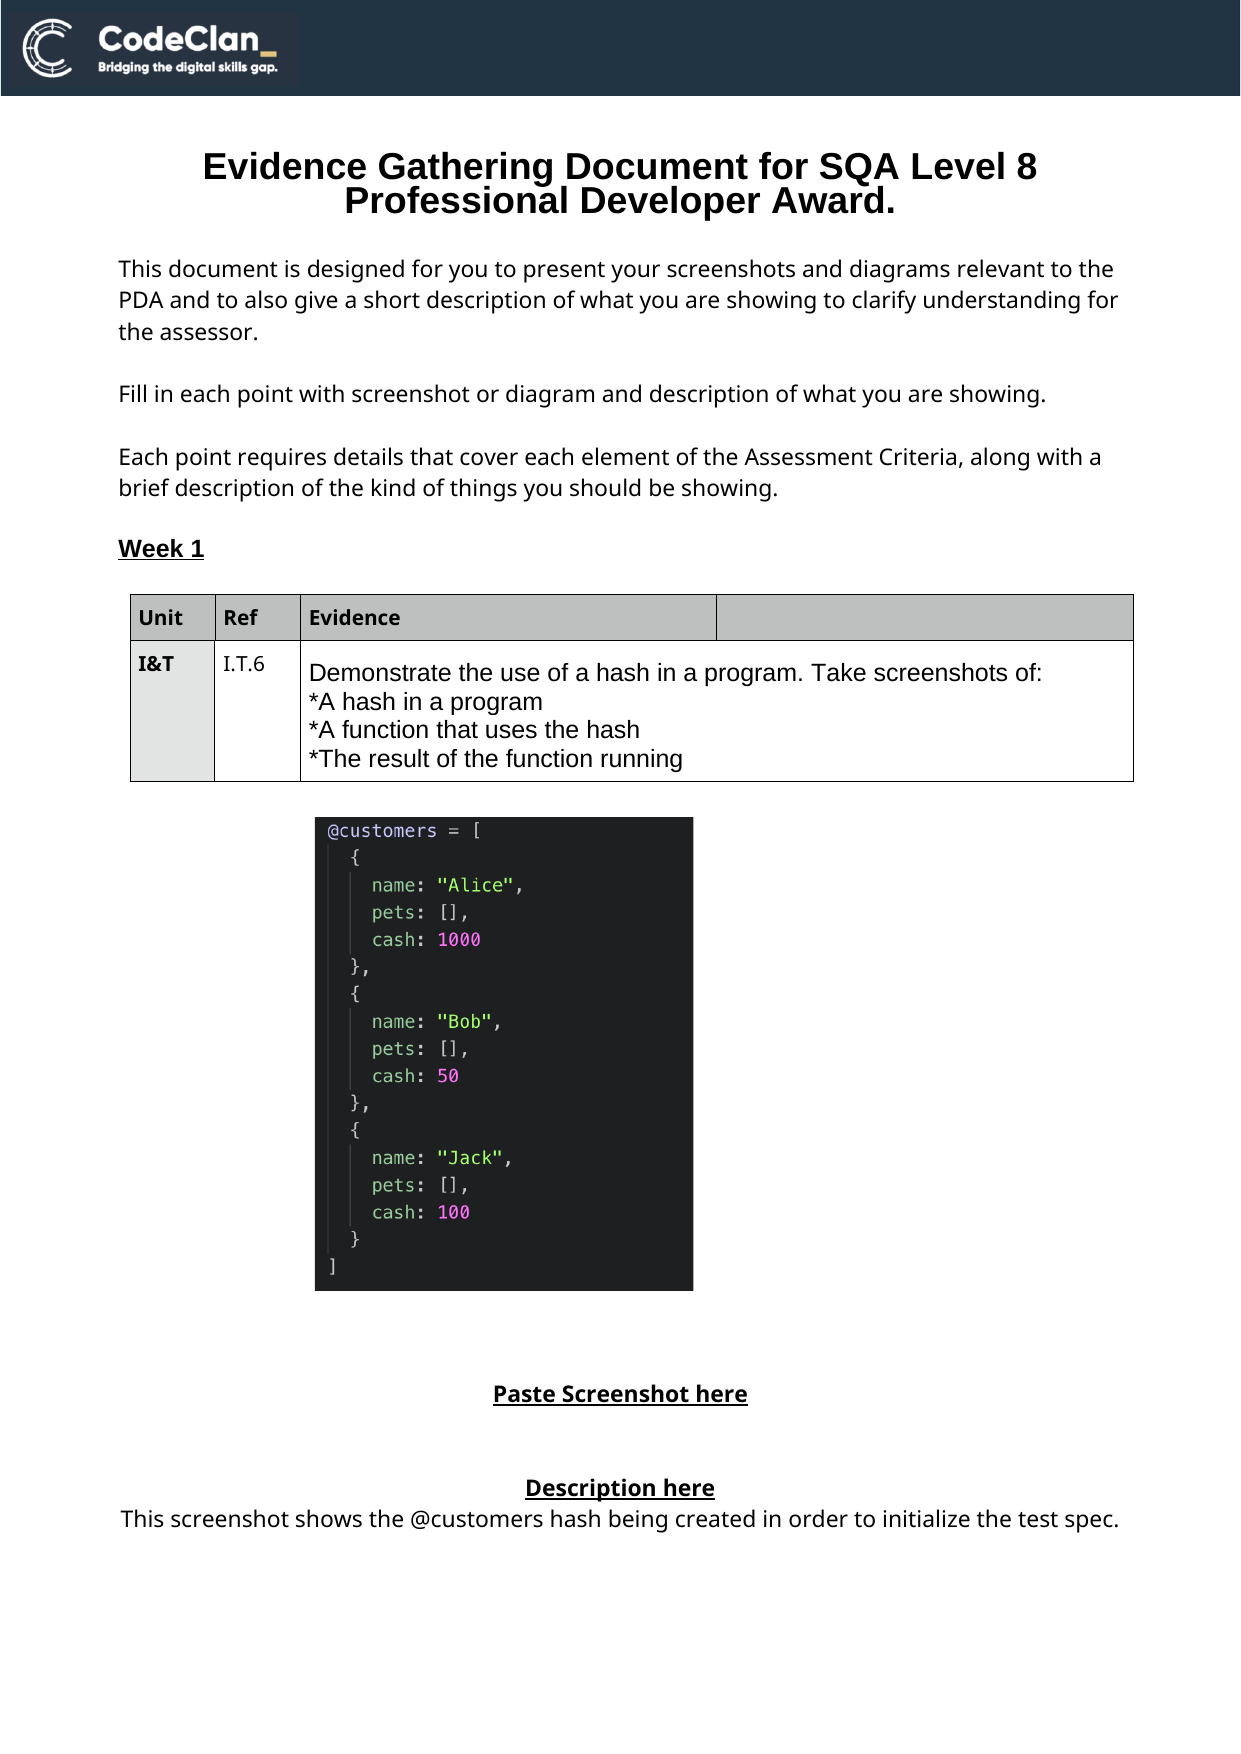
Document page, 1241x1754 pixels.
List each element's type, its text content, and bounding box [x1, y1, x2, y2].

text Evidence Gathering Document for SQA Level 8 Professional Developer Award. [118, 118, 1122, 222]
text Paste Screenshot here [118, 1378, 1122, 1409]
text This screenshot shows the @customers hash being created in order to initialize the test spec. [118, 1503, 1122, 1534]
table_cell I&T [131, 641, 214, 781]
table_cell I.T.6 [215, 641, 300, 781]
table_header Ref [216, 595, 300, 640]
picture [0, 0, 1241, 96]
table_header Evidence [301, 595, 716, 640]
text Description here [118, 1472, 1122, 1503]
picture [314, 817, 694, 1291]
table_header [717, 595, 1133, 640]
text This document is designed for you to present your screenshots and diagrams relevant to the PDA and to also give a short description of what you are showing to clarify understanding for the assessor. [118, 253, 1122, 347]
table_cell Demonstrate the use of a hash in a program. Take screenshots of: *A hash in a program *A function that uses the hash *The result of the function running [301, 641, 1133, 781]
text Each point requires details that cover each element of the Assessment Criteria, along with a brief description of the kind of things you should be showing. [118, 441, 1122, 503]
text Fill in each point with screenshot or diagram and description of what you are showing. [118, 378, 1122, 409]
text Week 1 [118, 534, 1122, 563]
table_header Unit [131, 595, 215, 640]
